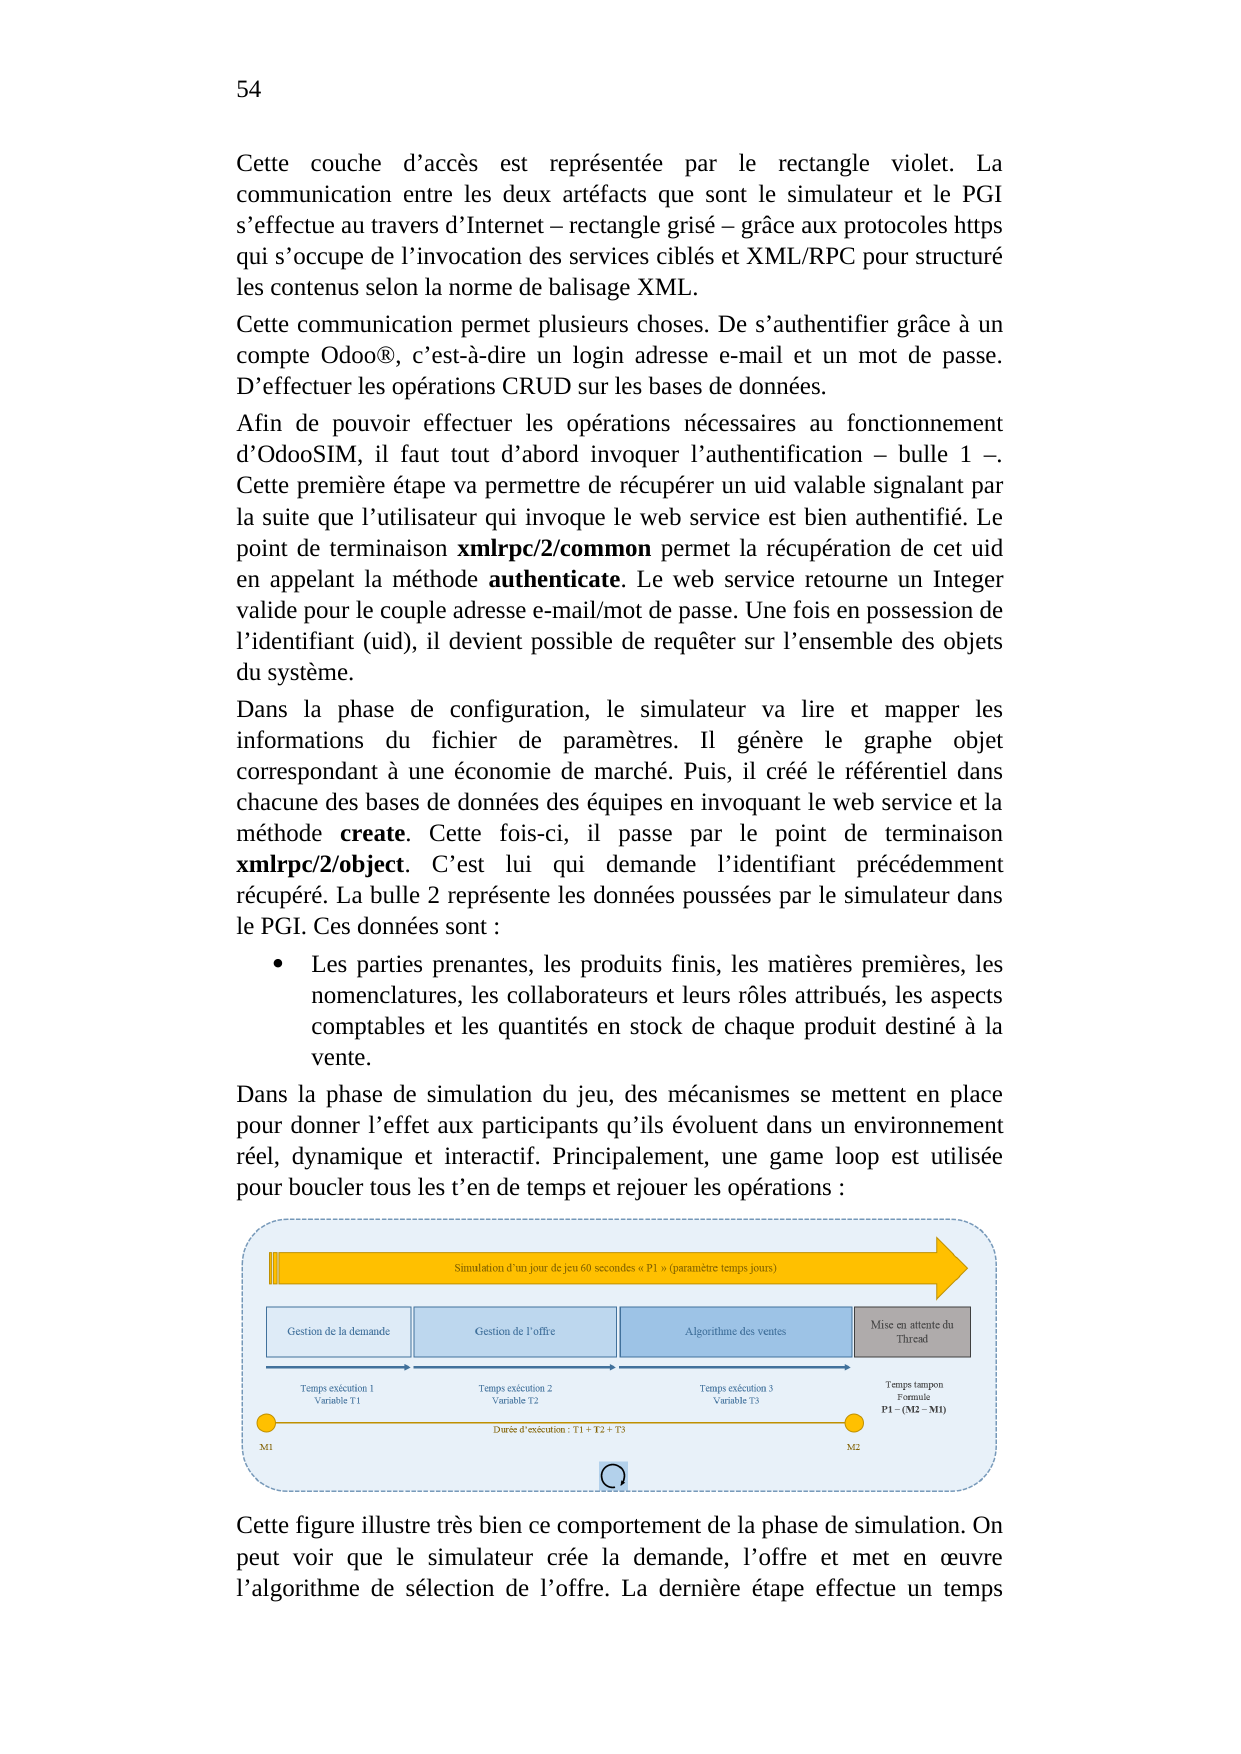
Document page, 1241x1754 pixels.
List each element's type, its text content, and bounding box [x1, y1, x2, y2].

text Dans la phase de simulation du jeu, des mécanismes se mettent en place pour donner l’effet aux participants qu’ils évoluent dans un environnement réel, dynamique et interactif. Principalement, une game loop est utilisée pour boucler tous les t’en de temps et rejouer les opérations : [236, 1079, 1004, 1201]
text Afin de pouvoir effectuer les opérations nécessaires au fonctionnement d’OdooSIM, il faut tout d’abord invoquer l’authentification – bulle 1 –. Cette première étape va permettre de récupérer un uid valable signalant par la suite que l’utilisateur qui invoque le web service est bien authentifié. Le point de terminaison xmlrpc/2/common permet la récupération de cet uid en appelant la méthode authenticate. Le web service retourne un Integer valide pour le couple adresse e-mail/mot de passe. Une fois en possession de l’identifiant (uid), il devient possible de requêter sur l’ensemble des objets du système. [236, 408, 1004, 686]
picture [236, 1209, 1004, 1502]
text Cette communication permet plusieurs choses. De s’authentifier grâce à un compte Odoo®, c’est-à-dire un login adresse e-mail et un mot de passe. D’effectuer les opérations CRUD sur les bases de données. [236, 309, 1004, 400]
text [236, 148, 1004, 301]
text Dans la phase de configuration, le simulateur va lire et mapper les informations du fichier de paramètres. Il génère le graphe objet correspondant à une économie de marché. Puis, il créé le référentiel dans chacune des bases de données des équipes en invoquant le web service et la méthode create. Cette fois-ci, il passe par le point de terminaison xmlrpc/2/object. C’est lui qui demande l’identifiant précédemment récupéré. La bulle 2 représente les données poussées par le simulateur dans le PGI. Ces données sont : [236, 694, 1004, 940]
list Les parties prenantes, les produits finis, les matières premières, les nomenclatures, les collaborateurs et leurs rôles attribués, les aspects comptables et les quantités en stock de chaque produit destiné à la vente. [274, 949, 1004, 1071]
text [236, 1511, 1004, 1601]
